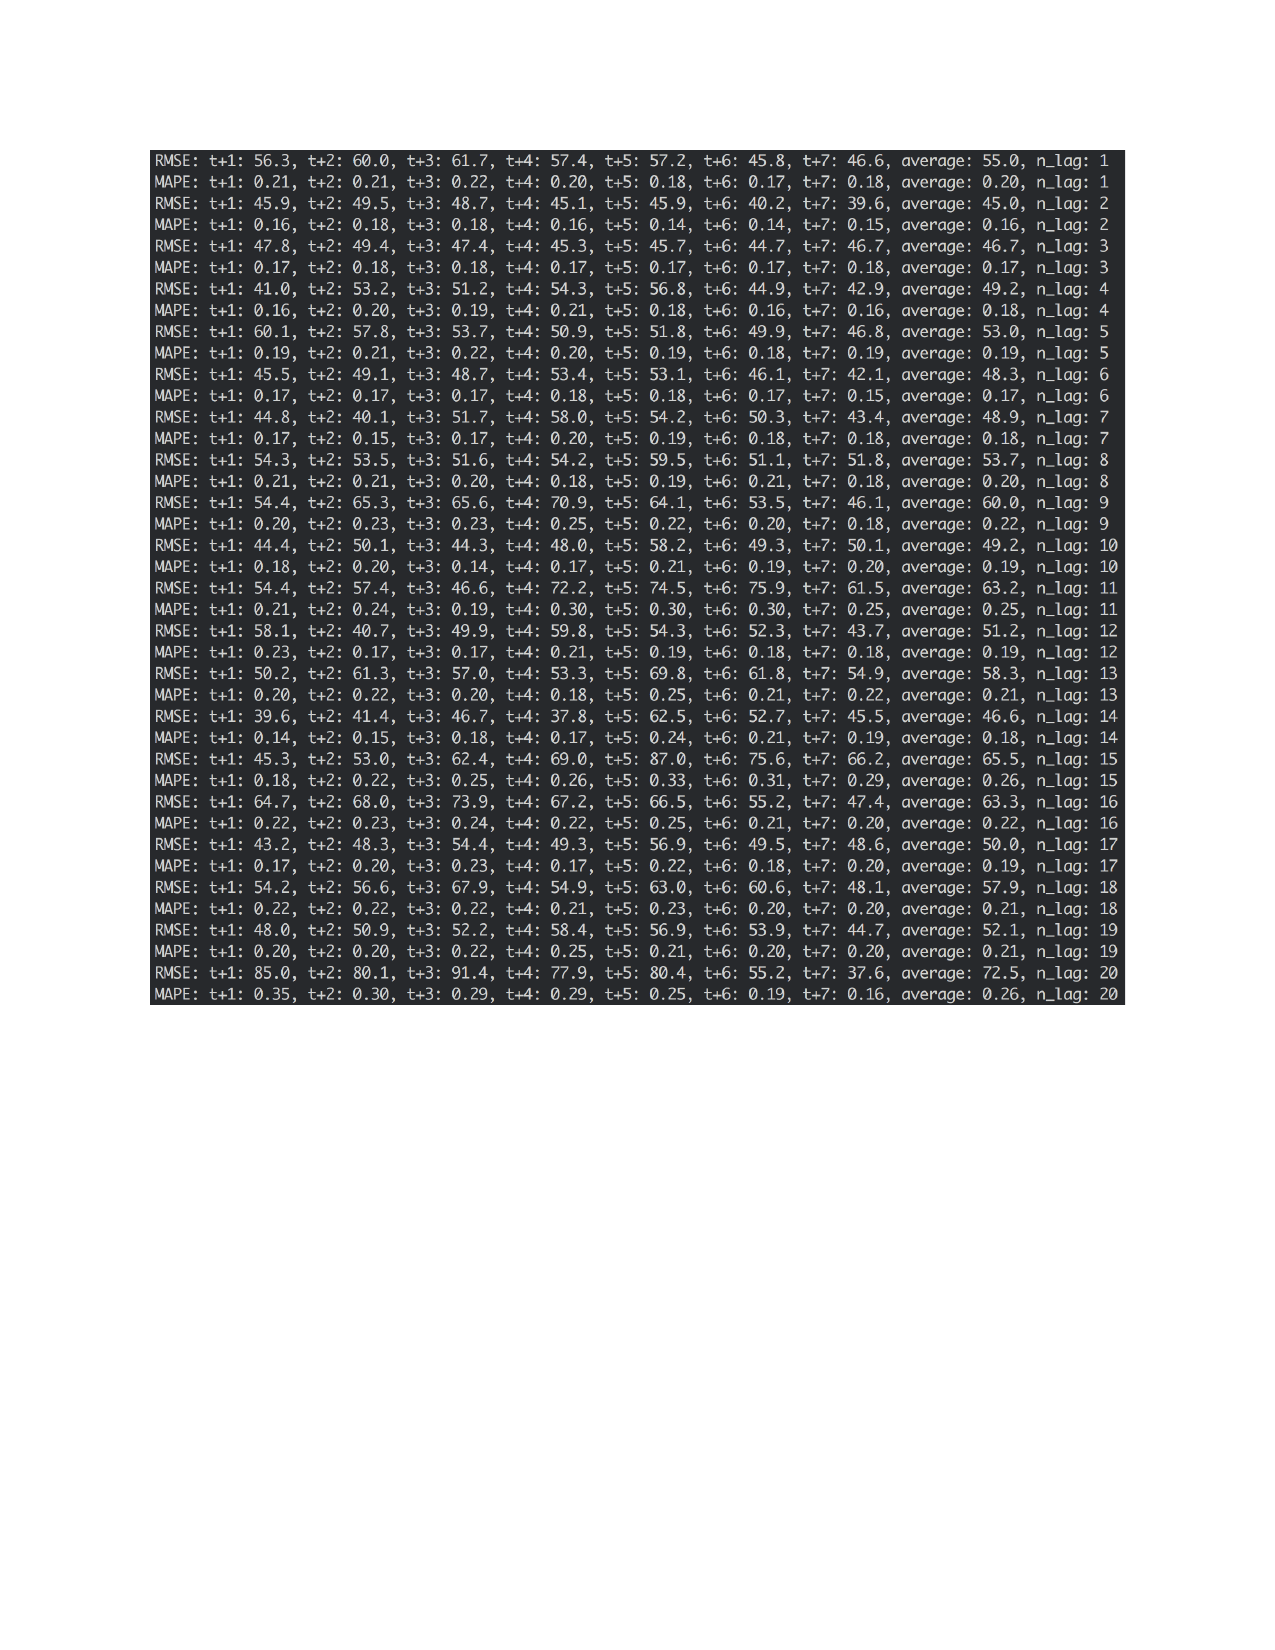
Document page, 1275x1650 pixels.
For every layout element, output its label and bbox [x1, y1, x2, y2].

picture [150, 150, 1125, 1005]
